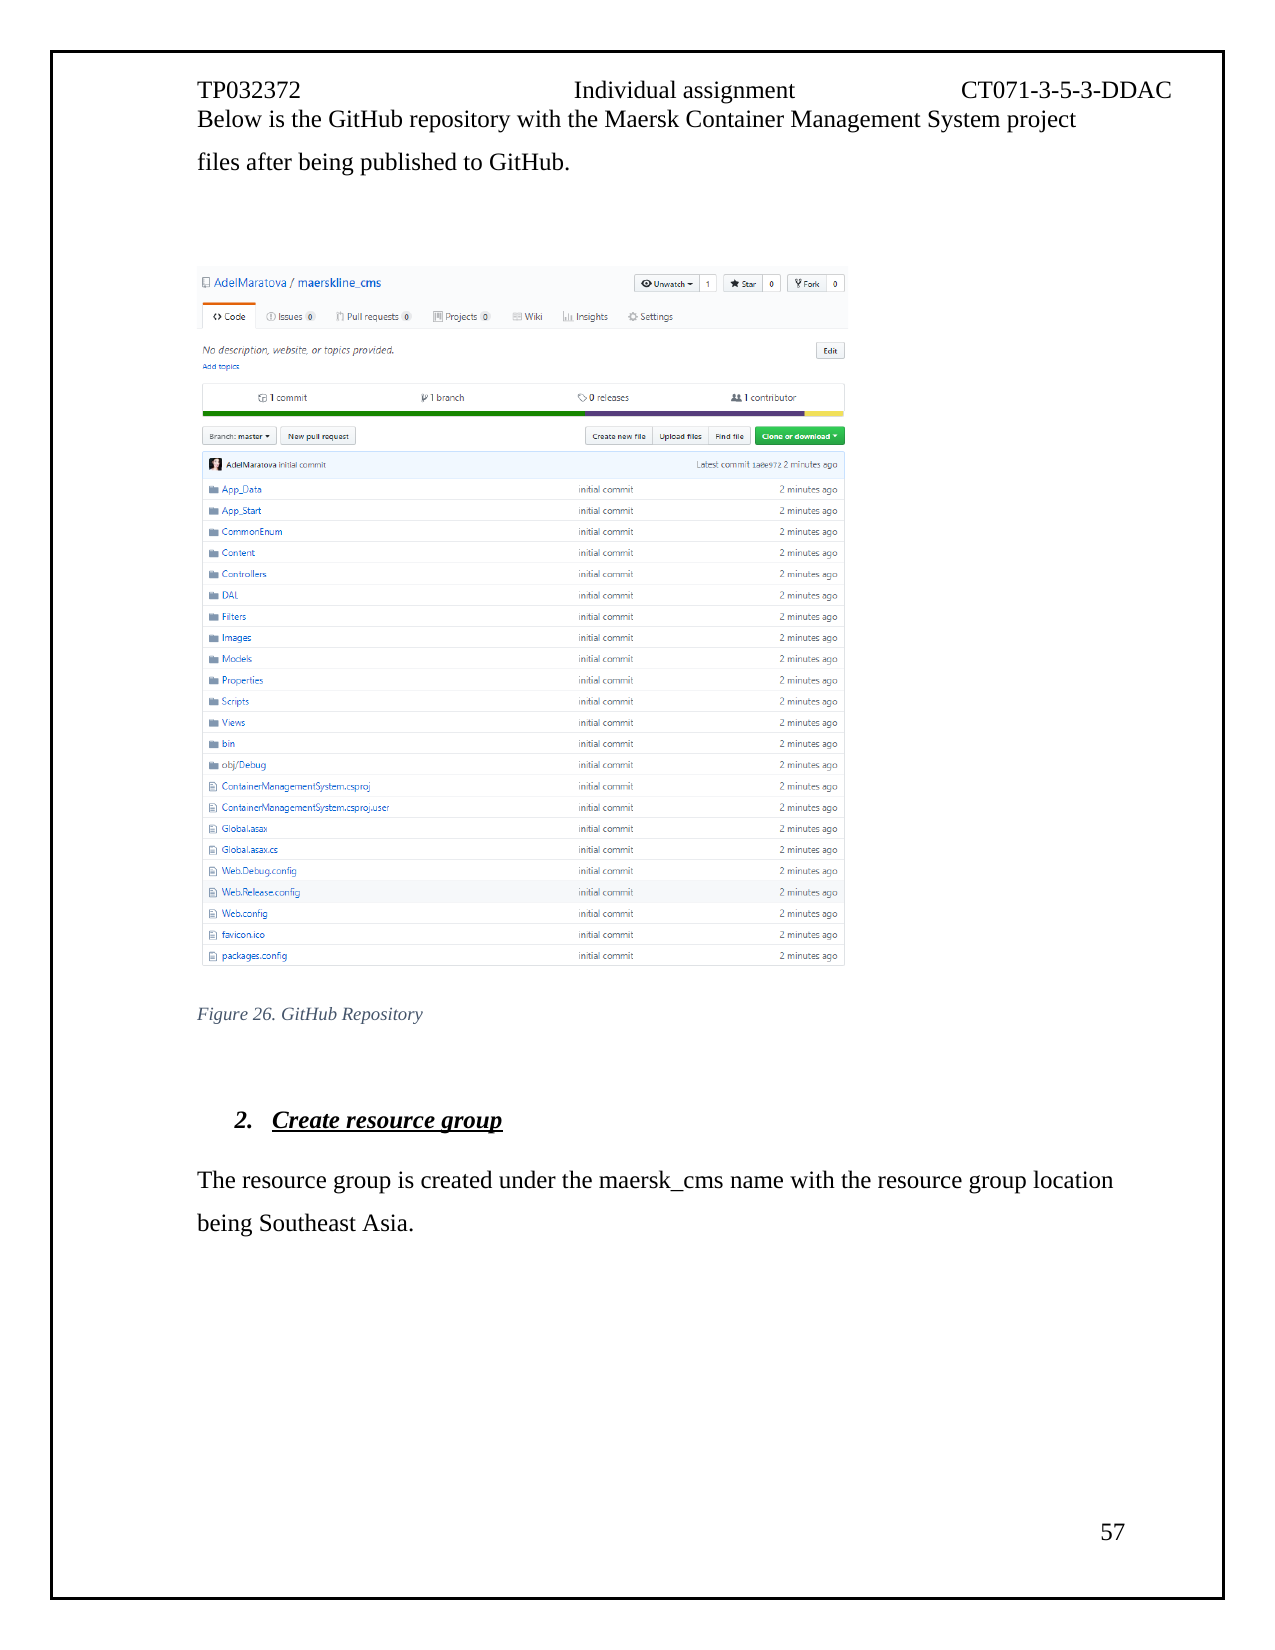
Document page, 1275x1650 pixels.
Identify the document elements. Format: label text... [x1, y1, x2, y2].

text The resource group is created under the maersk_cms name with the resource group location being Southeast Asia. [197, 1165, 1125, 1237]
text Figure 26. GitHub Repository [197, 1003, 1125, 1024]
text Below is the GitHub repository with the Maersk Container Management System project files after being published to GitHub. [197, 104, 1125, 176]
list Create resource group [234, 1105, 1125, 1134]
picture [196, 266, 849, 972]
